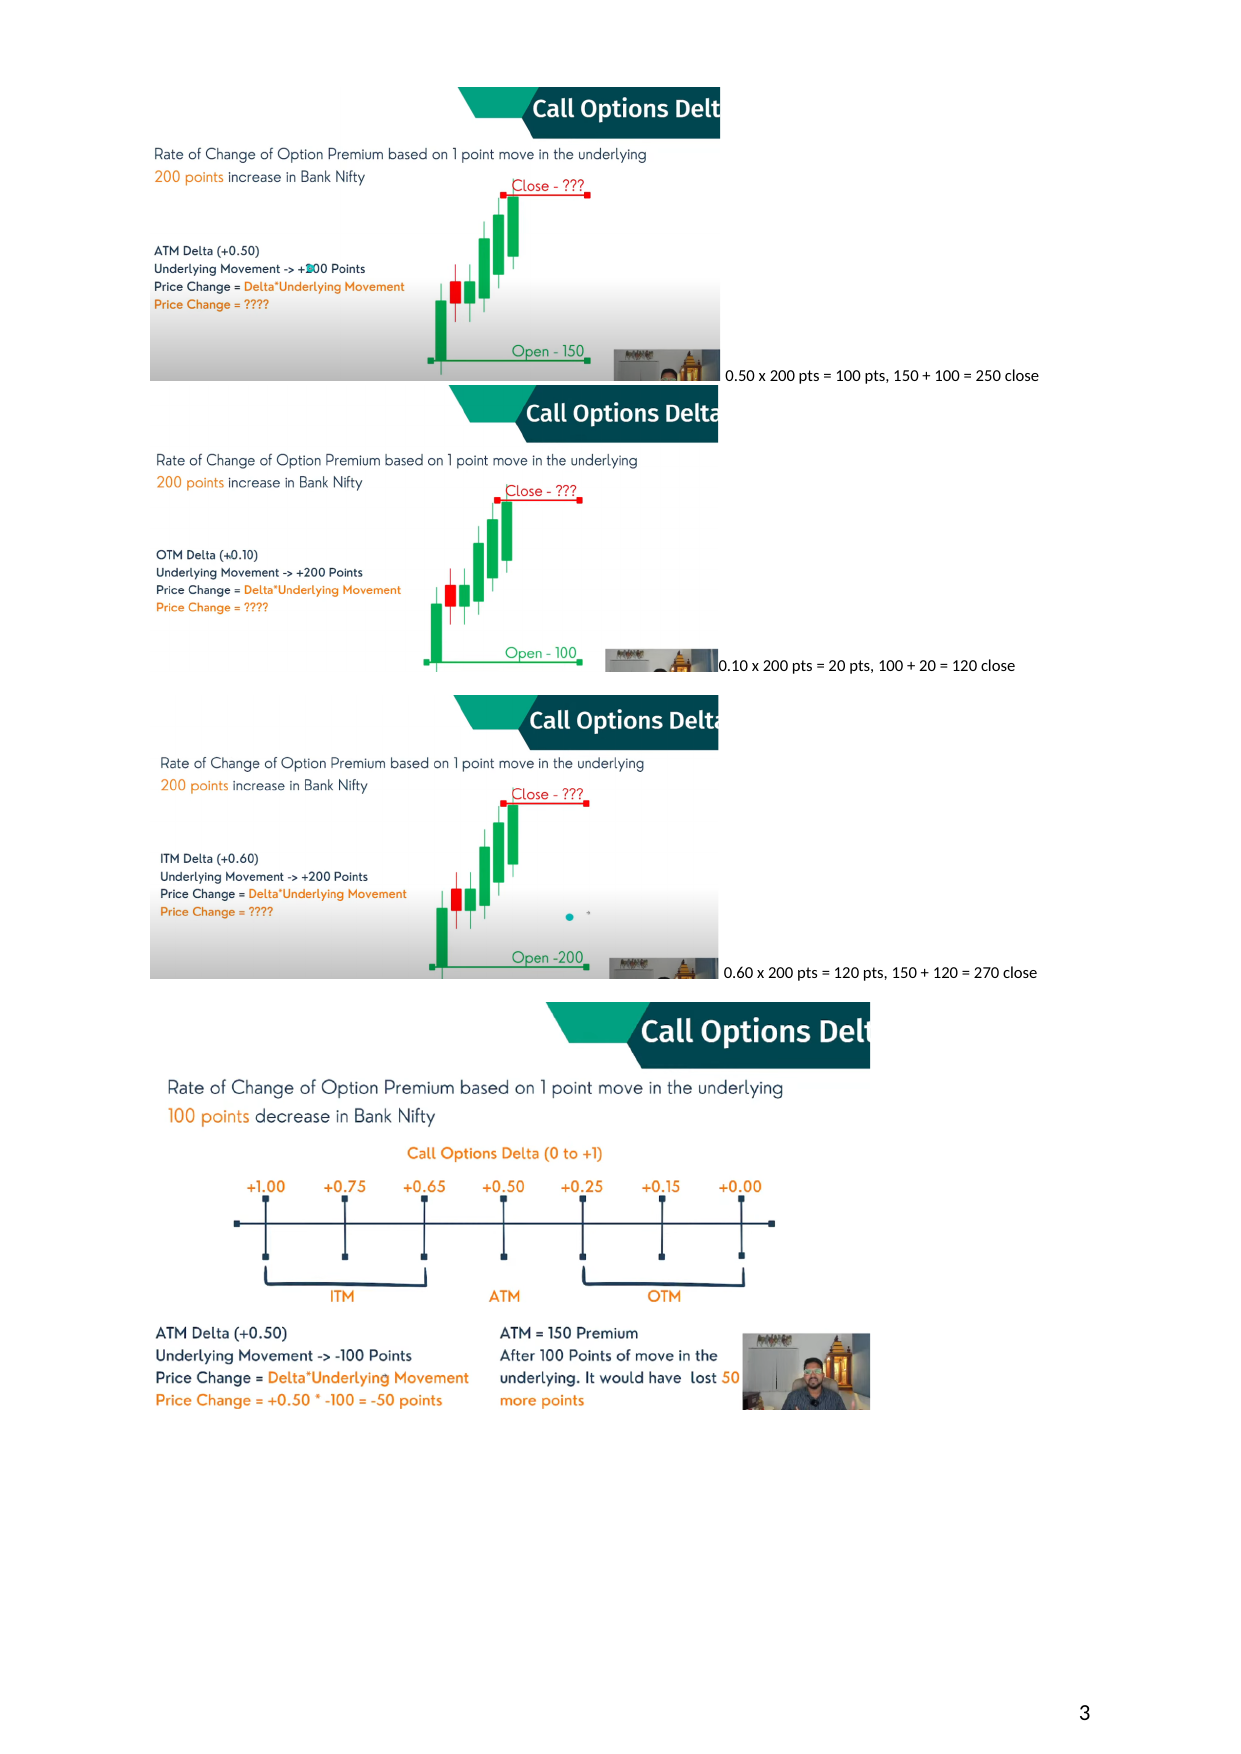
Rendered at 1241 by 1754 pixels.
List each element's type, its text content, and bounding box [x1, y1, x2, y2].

picture [150, 1002, 871, 1410]
picture [150, 695, 719, 979]
picture [150, 385, 719, 672]
picture [150, 87, 721, 381]
